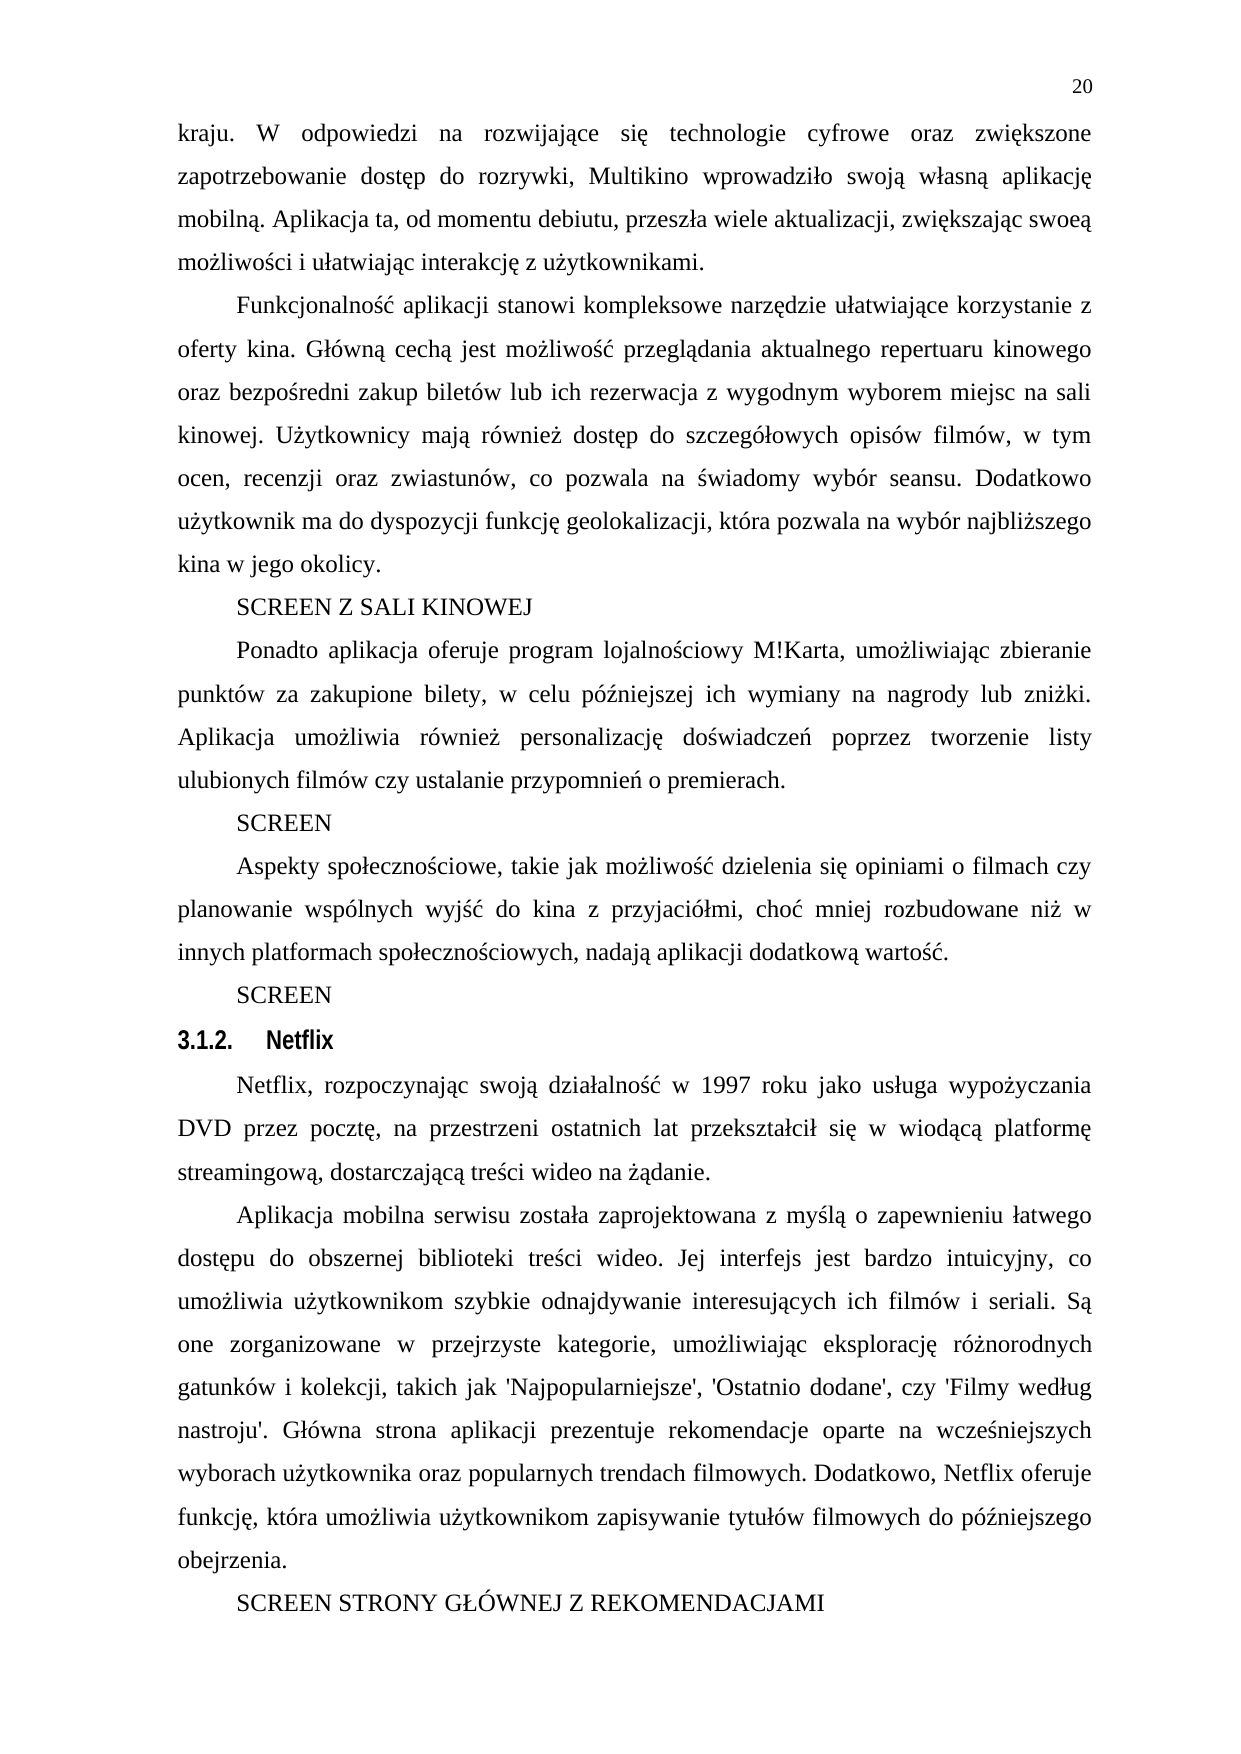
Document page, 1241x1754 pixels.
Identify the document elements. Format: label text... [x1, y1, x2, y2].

text Netflix, rozpoczynając swoją działalność w 1997 roku jako usługa wypożyczania DVD przez pocztę, na przestrzeni ostatnich lat przekształcił się w wiodącą platformę streamingową, dostarczającą treści wideo na żądanie. [177, 1070, 1092, 1185]
text SCREEN [177, 808, 1092, 837]
text Funkcjonalność aplikacji stanowi kompleksowe narzędzie ułatwiające korzystanie z oferty kina. Główną cechą jest możliwość przeglądania aktualnego repertuaru kinowego oraz bezpośredni zakup biletów lub ich rezerwacja z wygodnym wyborem miejsc na sali kinowej. Użytkownicy mają również dostęp do szczegółowych opisów filmów, w tym ocen, recenzji oraz zwiastunów, co pozwala na świadomy wybór seansu. Dodatkowo użytkownik ma do dyspozycji funkcję geolokalizacji, która pozwala na wybór najbliższego kina w jego okolicy. [177, 291, 1092, 578]
text SCREEN Z SALI KINOWEJ [177, 592, 1092, 621]
text SCREEN STRONY GŁÓWNEJ Z REKOMENDACJAMI [177, 1588, 1092, 1617]
text Aplikacja mobilna serwisu została zaprojektowana z myślą o zapewnieniu łatwego dostępu do obszernej biblioteki treści wideo. Jej interfejs jest bardzo intuicyjny, co umożliwia użytkownikom szybkie odnajdywanie interesujących ich filmów i seriali. Są one zorganizowane w przejrzyste kategorie, umożliwiając eksplorację różnorodnych gatunków i kolekcji, takich jak 'Najpopularniejsze', 'Ostatnio dodane', czy 'Filmy według nastroju'. Główna strona aplikacji prezentuje rekomendacje oparte na wcześniejszych wyborach użytkownika oraz popularnych trendach filmowych. Dodatkowo, Netflix oferuje funkcję, która umożliwia użytkownikom zapisywanie tytułów filmowych do późniejszego obejrzenia. [177, 1200, 1092, 1573]
text Ponadto aplikacja oferuje program lojalnościowy M!Karta, umożliwiając zbieranie punktów za zakupione bilety, w celu późniejszej ich wymiany na nagrody lub zniżki. Aplikacja umożliwia również personalizację doświadczeń poprzez tworzenie listy ulubionych filmów czy ustalanie przypomnień o premierach. [177, 636, 1092, 794]
text Aspekty społecznościowe, takie jak możliwość dzielenia się opiniami o filmach czy planowanie wspólnych wyjść do kina z przyjaciółmi, choć mniej rozbudowane niż w innych platformach społecznościowych, nadają aplikacji dodatkową wartość. [177, 851, 1092, 966]
text SCREEN [177, 981, 1092, 1009]
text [177, 118, 1092, 276]
text Netflix [177, 1024, 1092, 1055]
